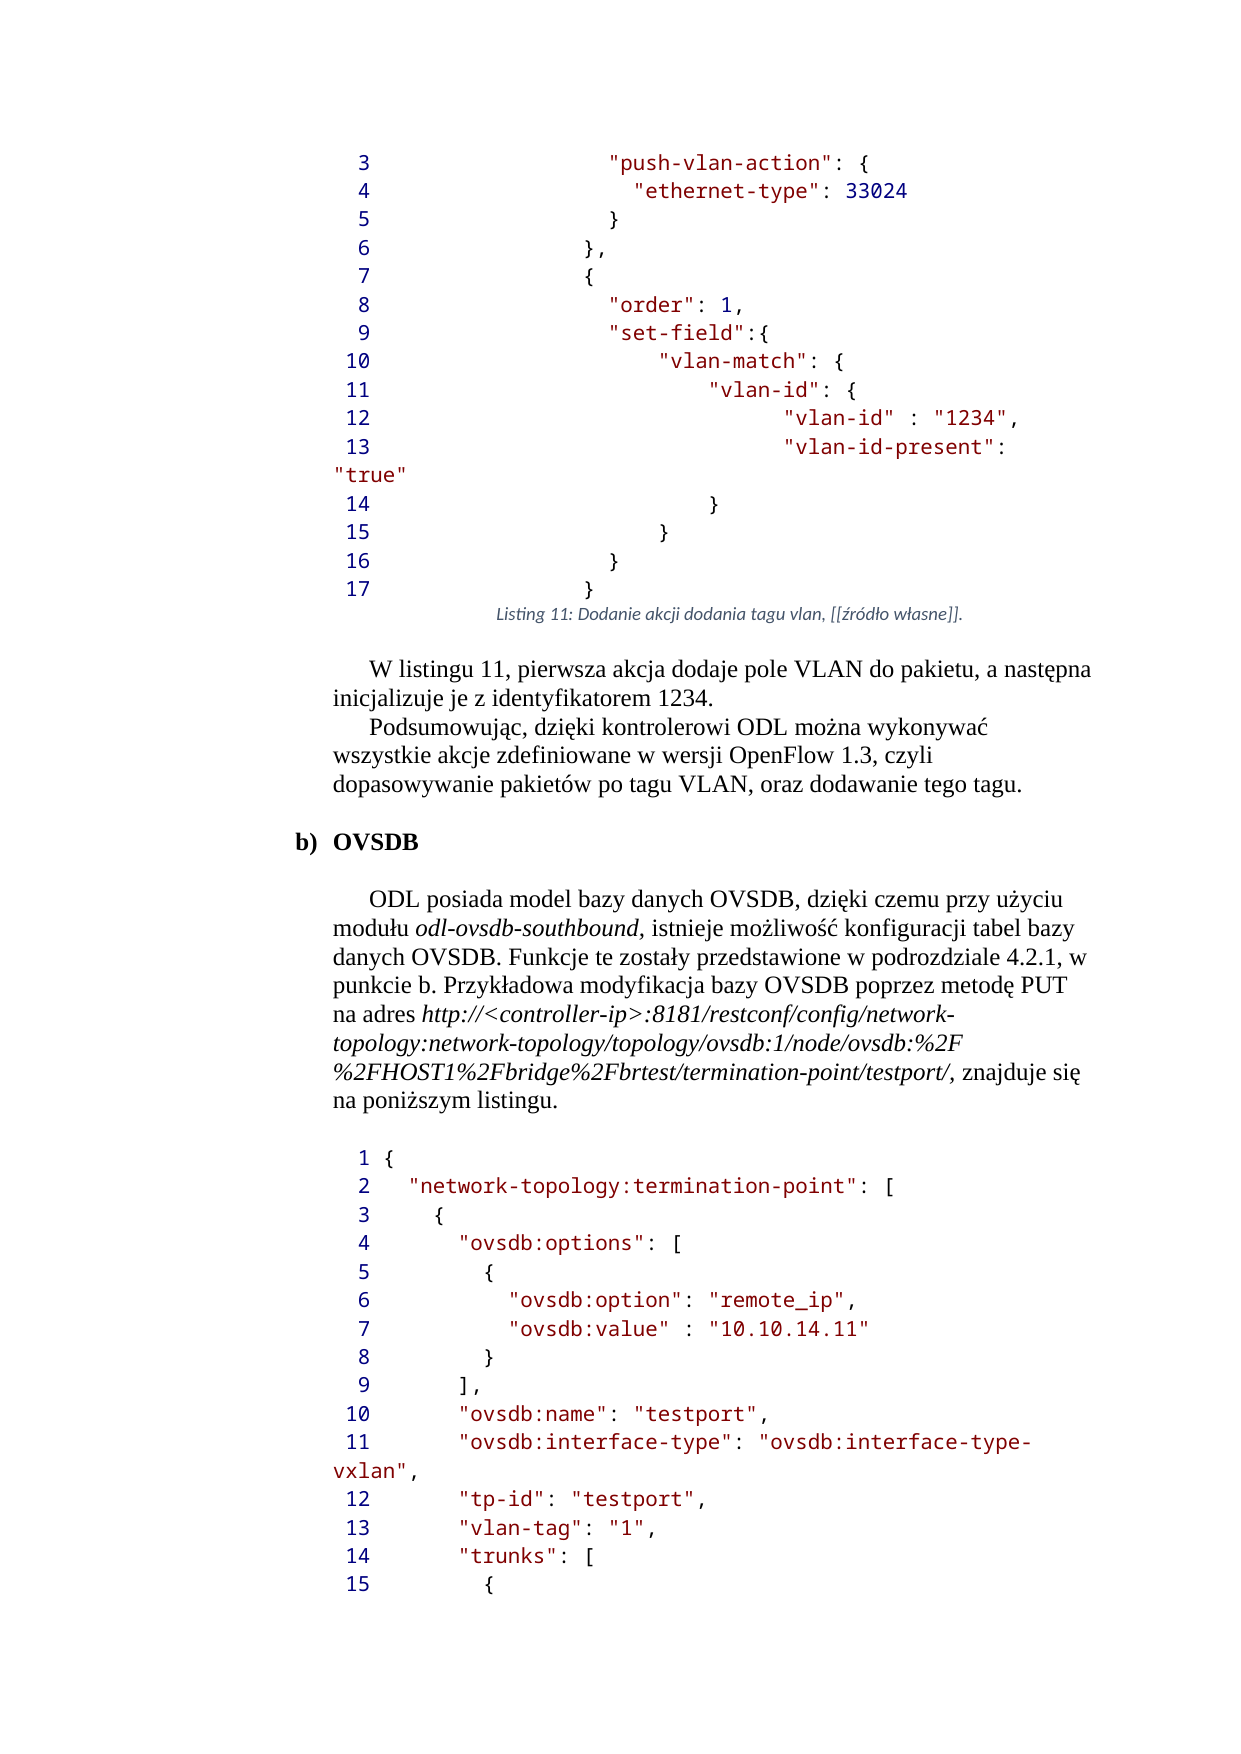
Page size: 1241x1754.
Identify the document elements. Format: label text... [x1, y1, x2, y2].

text 3 { [333, 1200, 1093, 1228]
text 4 "ovsdb:options": [ [333, 1228, 1093, 1257]
text 12 "vlan-id" : "1234", [333, 403, 1093, 432]
text 17 } [333, 574, 1093, 603]
text 3 "push-vlan-action": { [333, 148, 1093, 176]
text 1 { [333, 1143, 1093, 1171]
list Listing 11: Dodanie akcji dodania tagu vlan, [[źródło własne]]. [333, 603, 1093, 626]
list Podsumowując, dzięki kontrolerowi ODL można wykonywać wszystkie akcje zdefiniowane w wersji OpenFlow 1.3, czyli dopasowywanie pakietów po tagu VLAN, oraz dodawanie tego tagu. [333, 712, 1093, 798]
text 13 "vlan-id-present": "true" [333, 432, 1093, 489]
text 9 "set-field":{ [333, 318, 1093, 347]
text 14 "trunks": [ [333, 1541, 1093, 1569]
list ODL posiada model bazy danych OVSDB, dzięki czemu przy użyciu modułu odl-ovsdb-southbound, istnieje możliwość konfiguracji tabel bazy danych OVSDB. Funkcje te zostały przedstawione w podrozdziale 4.2.1, w punkcie b. Przykładowa modyfikacja bazy OVSDB poprzez metodę PUT na adres http://<controller-ip>:8181/restconf/config/network-topology:network-topology/topology/ovsdb:1/node/ovsdb:%2F%2FHOST1%2Fbridge%2Fbrtest/termination-point/testport/, znajduje się na poniższym listingu. [333, 884, 1093, 1114]
text 10 "vlan-match": { [333, 347, 1093, 375]
text 6 "ovsdb:option": "remote_ip", [333, 1285, 1093, 1314]
text 15 { [333, 1569, 1093, 1598]
text 8 "order": 1, [333, 290, 1093, 318]
text 11 "vlan-id": { [333, 375, 1093, 403]
text 7 "ovsdb:value" : "10.10.14.11" [333, 1314, 1093, 1342]
text 10 "ovsdb:name": "testport", [333, 1399, 1093, 1427]
text 11 "ovsdb:interface-type": "ovsdb:interface-type-vxlan", [333, 1427, 1093, 1484]
text 14 } [333, 489, 1093, 517]
text 12 "tp-id": "testport", [333, 1484, 1093, 1513]
text 7 { [333, 261, 1093, 290]
text 2 "network-topology:termination-point": [ [333, 1171, 1093, 1200]
text 8 } [333, 1342, 1093, 1371]
text 15 } [333, 517, 1093, 546]
list OVSDB [295, 827, 1093, 856]
text 5 { [333, 1257, 1093, 1285]
text 4 "ethernet-type": 33024 [333, 176, 1093, 204]
text 5 } [333, 204, 1093, 233]
text 13 "vlan-tag": "1", [333, 1513, 1093, 1541]
text 16 } [333, 546, 1093, 574]
list W listingu 11, pierwsza akcja dodaje pole VLAN do pakietu, a następna inicjalizuje je z identyfikatorem 1234. [333, 654, 1093, 712]
text 6 }, [333, 233, 1093, 261]
text 9 ], [333, 1371, 1093, 1399]
